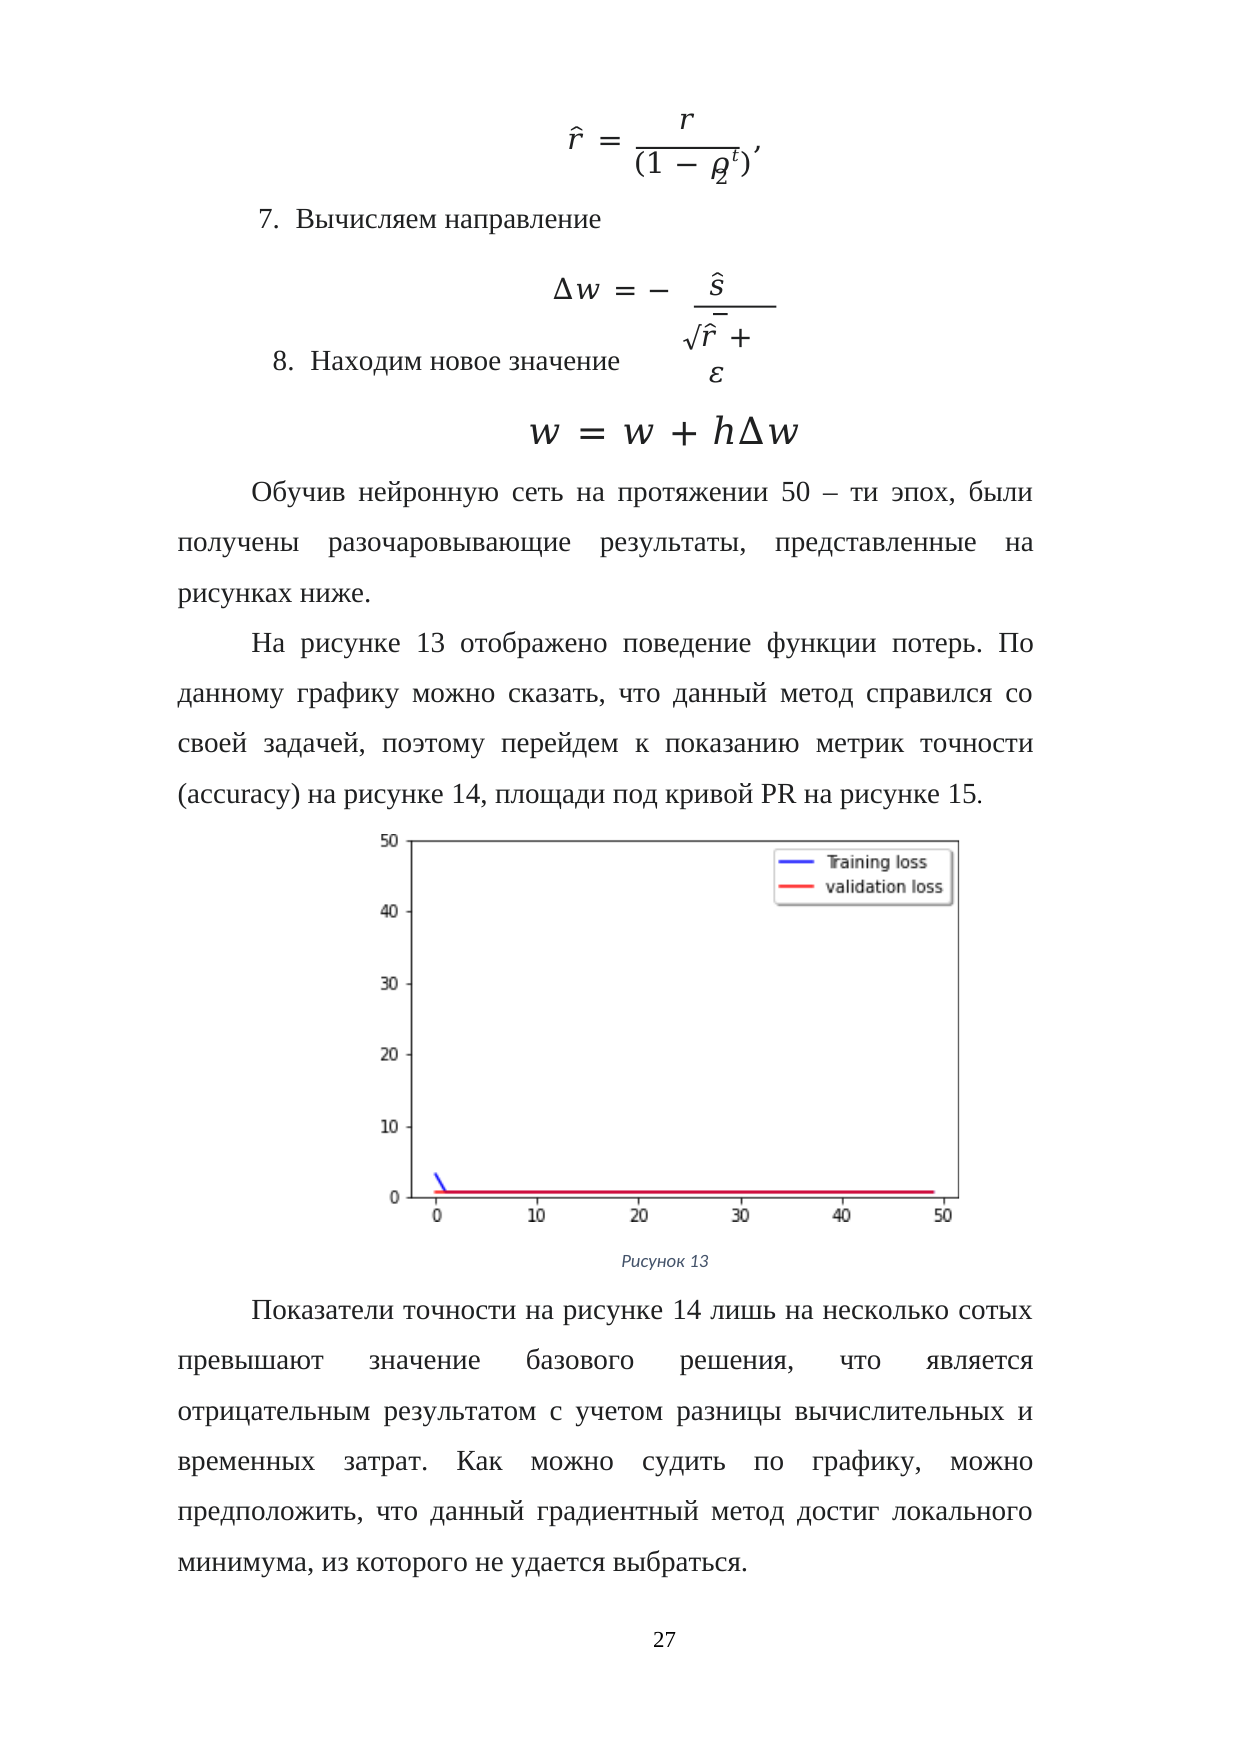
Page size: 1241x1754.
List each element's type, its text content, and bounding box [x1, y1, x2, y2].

text 𝑟̂ = (1 − 𝜌𝑡), [191, 135, 1138, 183]
text Обучив нейронную сеть на протяжении 50 – ти эпох, были получены разочаровывающие результаты, представленные на рисунках ниже. [177, 474, 1034, 608]
text Показатели точности на рисунке 14 лишь на несколько сотых превышают значение базового решения, что является отрицательным результатом с учетом разницы вычислительных и временных затрат. Как можно судить по графику, можно предположить, что данный градиентный метод достиг локального минимума, из которого не удается выбраться. [177, 1292, 1033, 1577]
text 𝑤 = 𝑤 + ℎ∆𝑤 [191, 407, 1137, 452]
text 𝑟 [250, 106, 1124, 135]
list Находим новое значение [272, 343, 670, 377]
picture [380, 834, 960, 1222]
text ∆𝑤 = − [106, 271, 670, 306]
text 𝑠̂ [674, 266, 758, 301]
list Вычисляем направление [258, 201, 670, 234]
text На рисунке 13 отображено поведение функции потерь. По данному графику можно сказать, что данный метод справился со своей задачей, поэтому перейдем к показанию метрик точности (accuracy) на рисунке 14, площади под кривой PR на рисунке 15. [177, 625, 1034, 809]
text √𝑟̂ + 𝜀 [674, 317, 758, 390]
